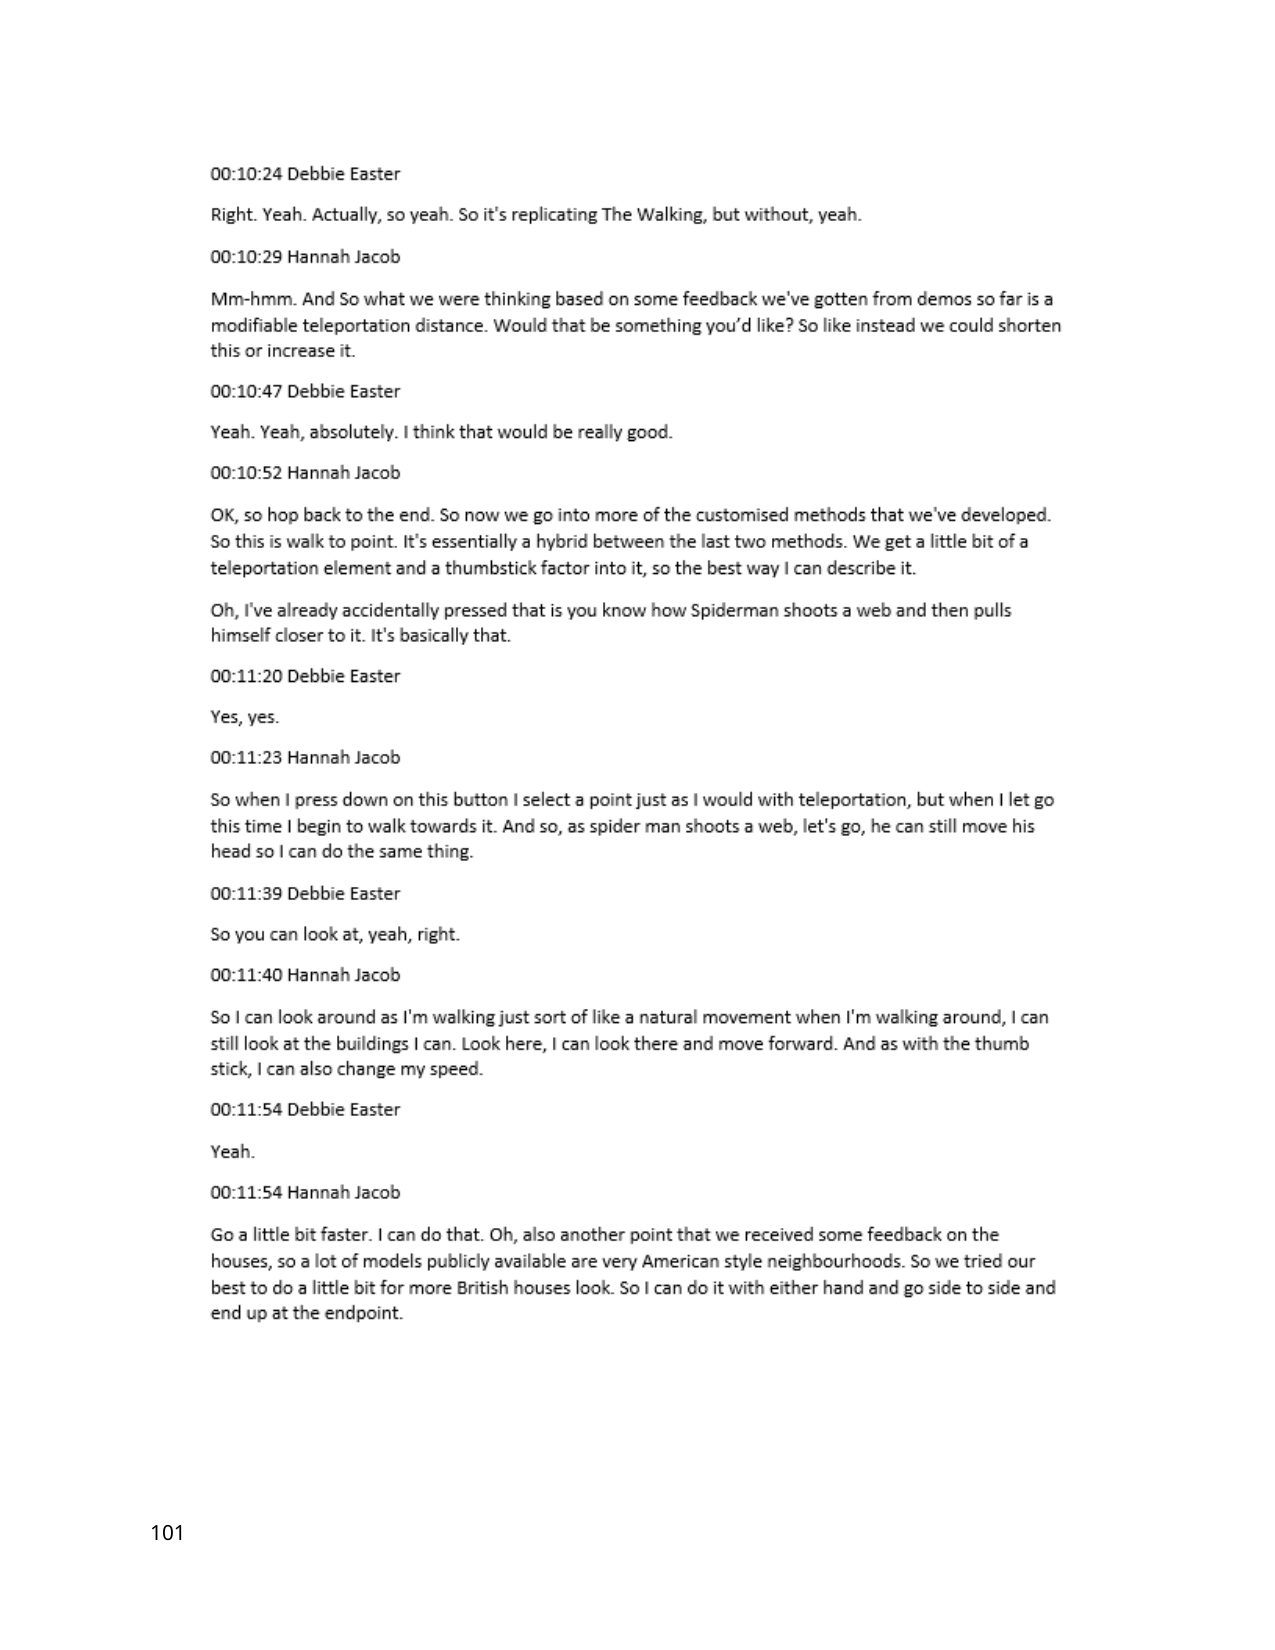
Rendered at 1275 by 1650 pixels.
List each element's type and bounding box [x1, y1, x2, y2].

picture [189, 150, 1087, 1335]
